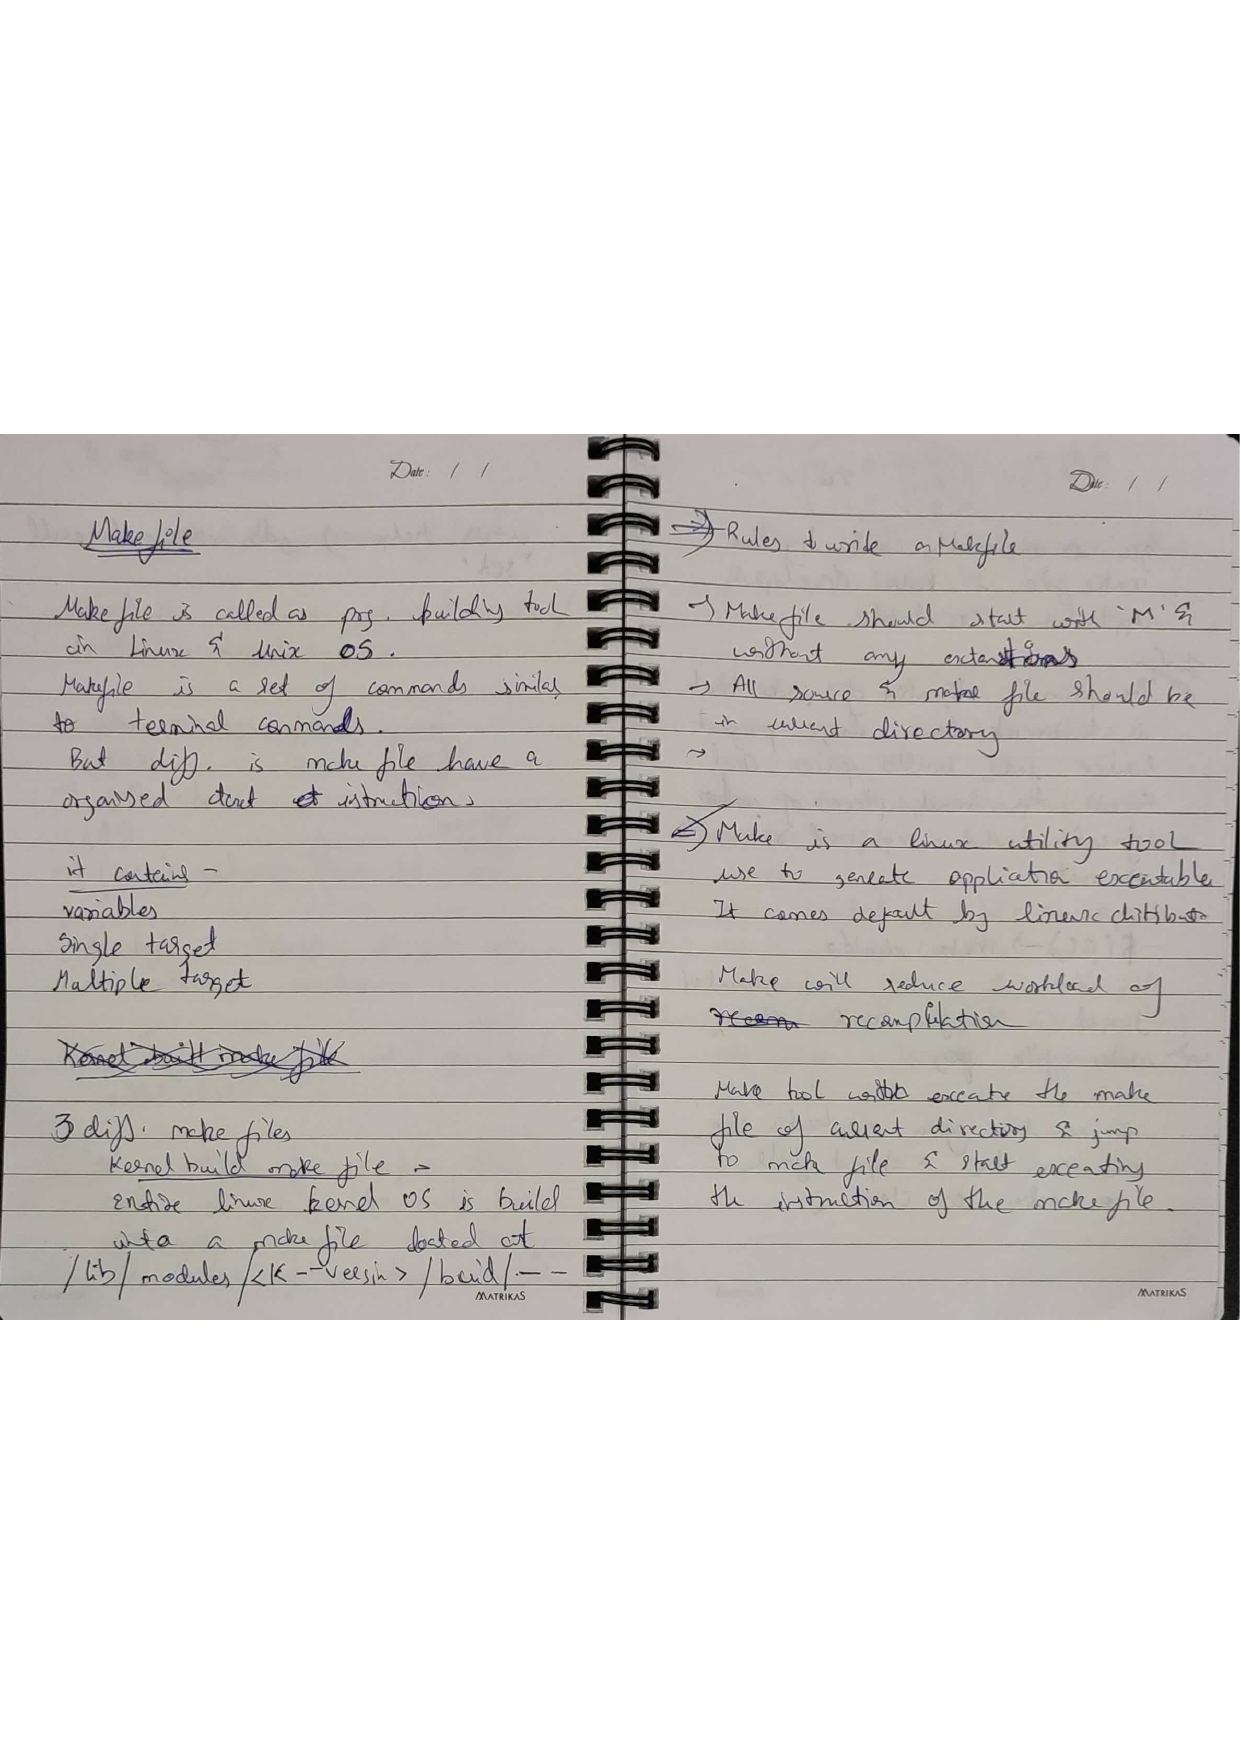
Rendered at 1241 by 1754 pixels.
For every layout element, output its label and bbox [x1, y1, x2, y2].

picture [0, 434, 1240, 1320]
